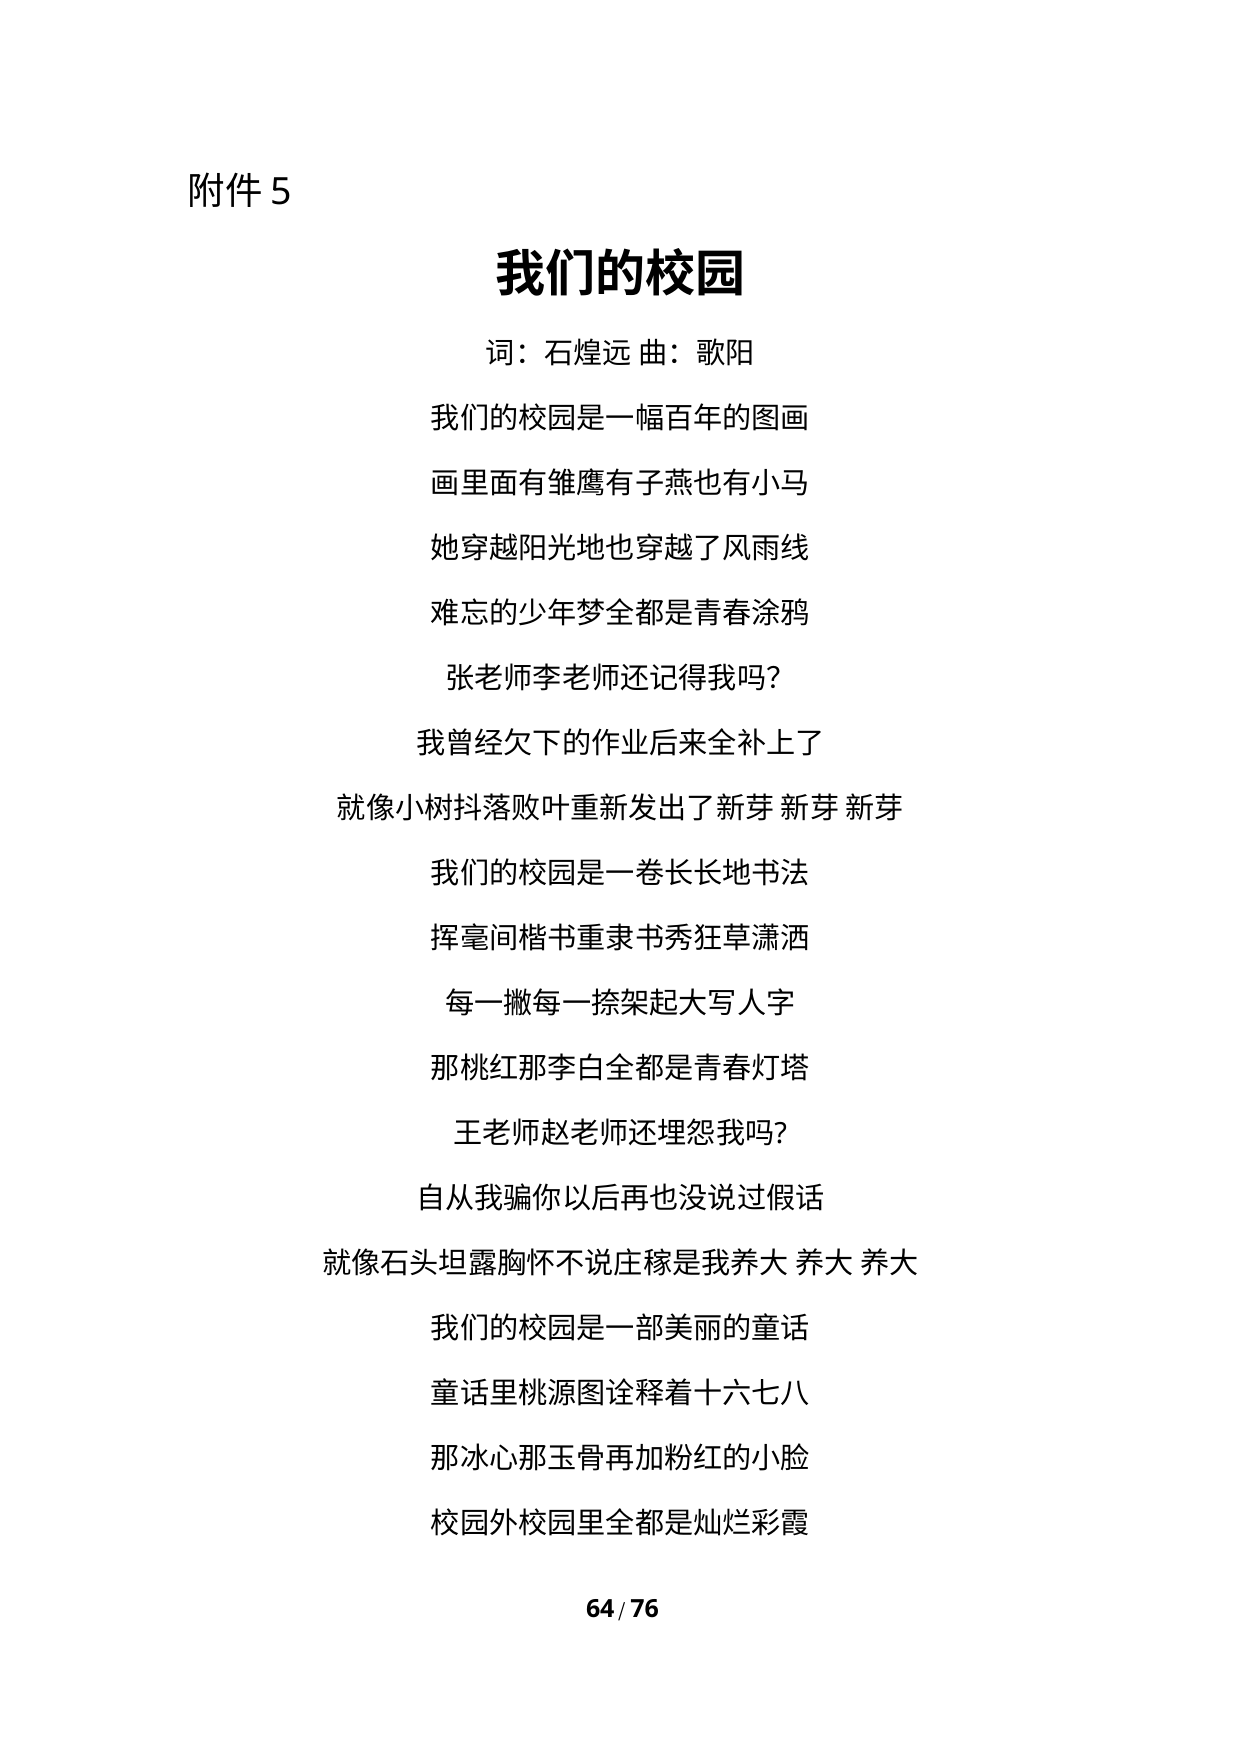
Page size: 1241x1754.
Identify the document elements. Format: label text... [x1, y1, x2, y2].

text 每一撇每一捺架起大写人字 [187, 968, 1053, 1033]
text 校园外校园里全都是灿烂彩霞 [187, 1488, 1053, 1553]
text 我们的校园是一卷长长地书法 [187, 838, 1053, 903]
text 我们的校园 [187, 221, 1053, 318]
text 那冰心那玉骨再加粉红的小脸 [187, 1423, 1053, 1488]
text 我们的校园是一幅百年的图画 [187, 383, 1053, 448]
text 我曾经欠下的作业后来全补上了 [187, 708, 1053, 773]
text 挥毫间楷书重隶书秀狂草潇洒 [187, 903, 1053, 968]
text 我们的校园是一部美丽的童话 [187, 1293, 1053, 1358]
text 那桃红那李白全都是青春灯塔 [187, 1033, 1053, 1098]
text 就像石头坦露胸怀不说庄稼是我养大 养大 养大 [187, 1228, 1053, 1293]
text 张老师李老师还记得我吗？ [187, 643, 1053, 708]
text 画里面有雏鹰有子燕也有小马 [187, 448, 1053, 513]
text 词：石煌远 曲：歌阳 [187, 318, 1053, 383]
text 就像小树抖落败叶重新发出了新芽 新芽 新芽 [187, 773, 1053, 838]
text 童话里桃源图诠释着十六七八 [187, 1358, 1053, 1423]
text 附件5 [187, 156, 1053, 221]
text 自从我骗你以后再也没说过假话 [187, 1163, 1053, 1228]
text 王老师赵老师还埋怨我吗? [187, 1098, 1053, 1163]
text 她穿越阳光地也穿越了风雨线 [187, 513, 1053, 578]
text 难忘的少年梦全都是青春涂鸦 [187, 578, 1053, 643]
